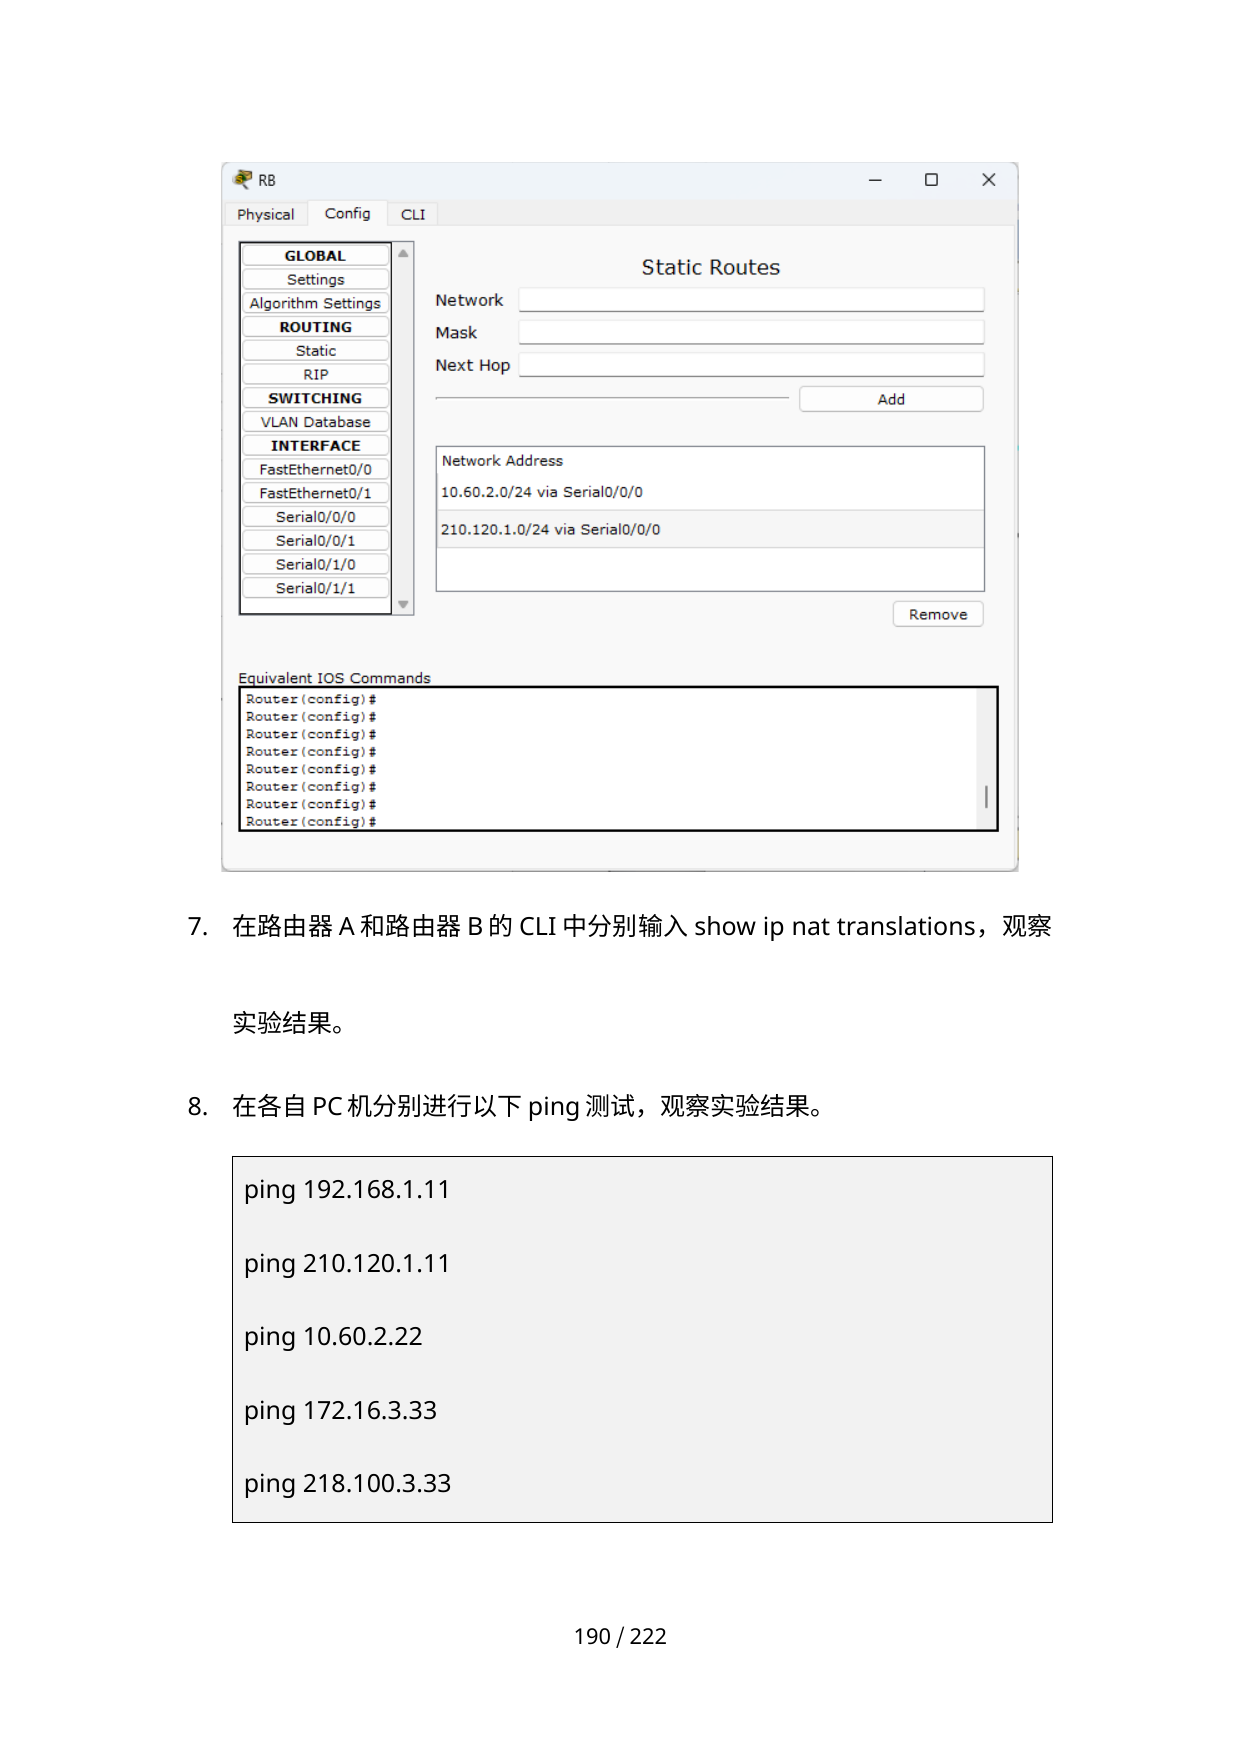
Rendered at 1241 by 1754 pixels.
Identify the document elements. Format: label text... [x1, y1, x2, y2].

list 在各自PC机分别进行以下ping测试，观察实验结果。 [187, 1072, 1053, 1137]
picture [221, 162, 1019, 872]
list 在路由器A和路由器B的CLI中分别输入show ip nat translations，观察实验结果。 [187, 892, 1053, 1054]
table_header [233, 1157, 1052, 1522]
